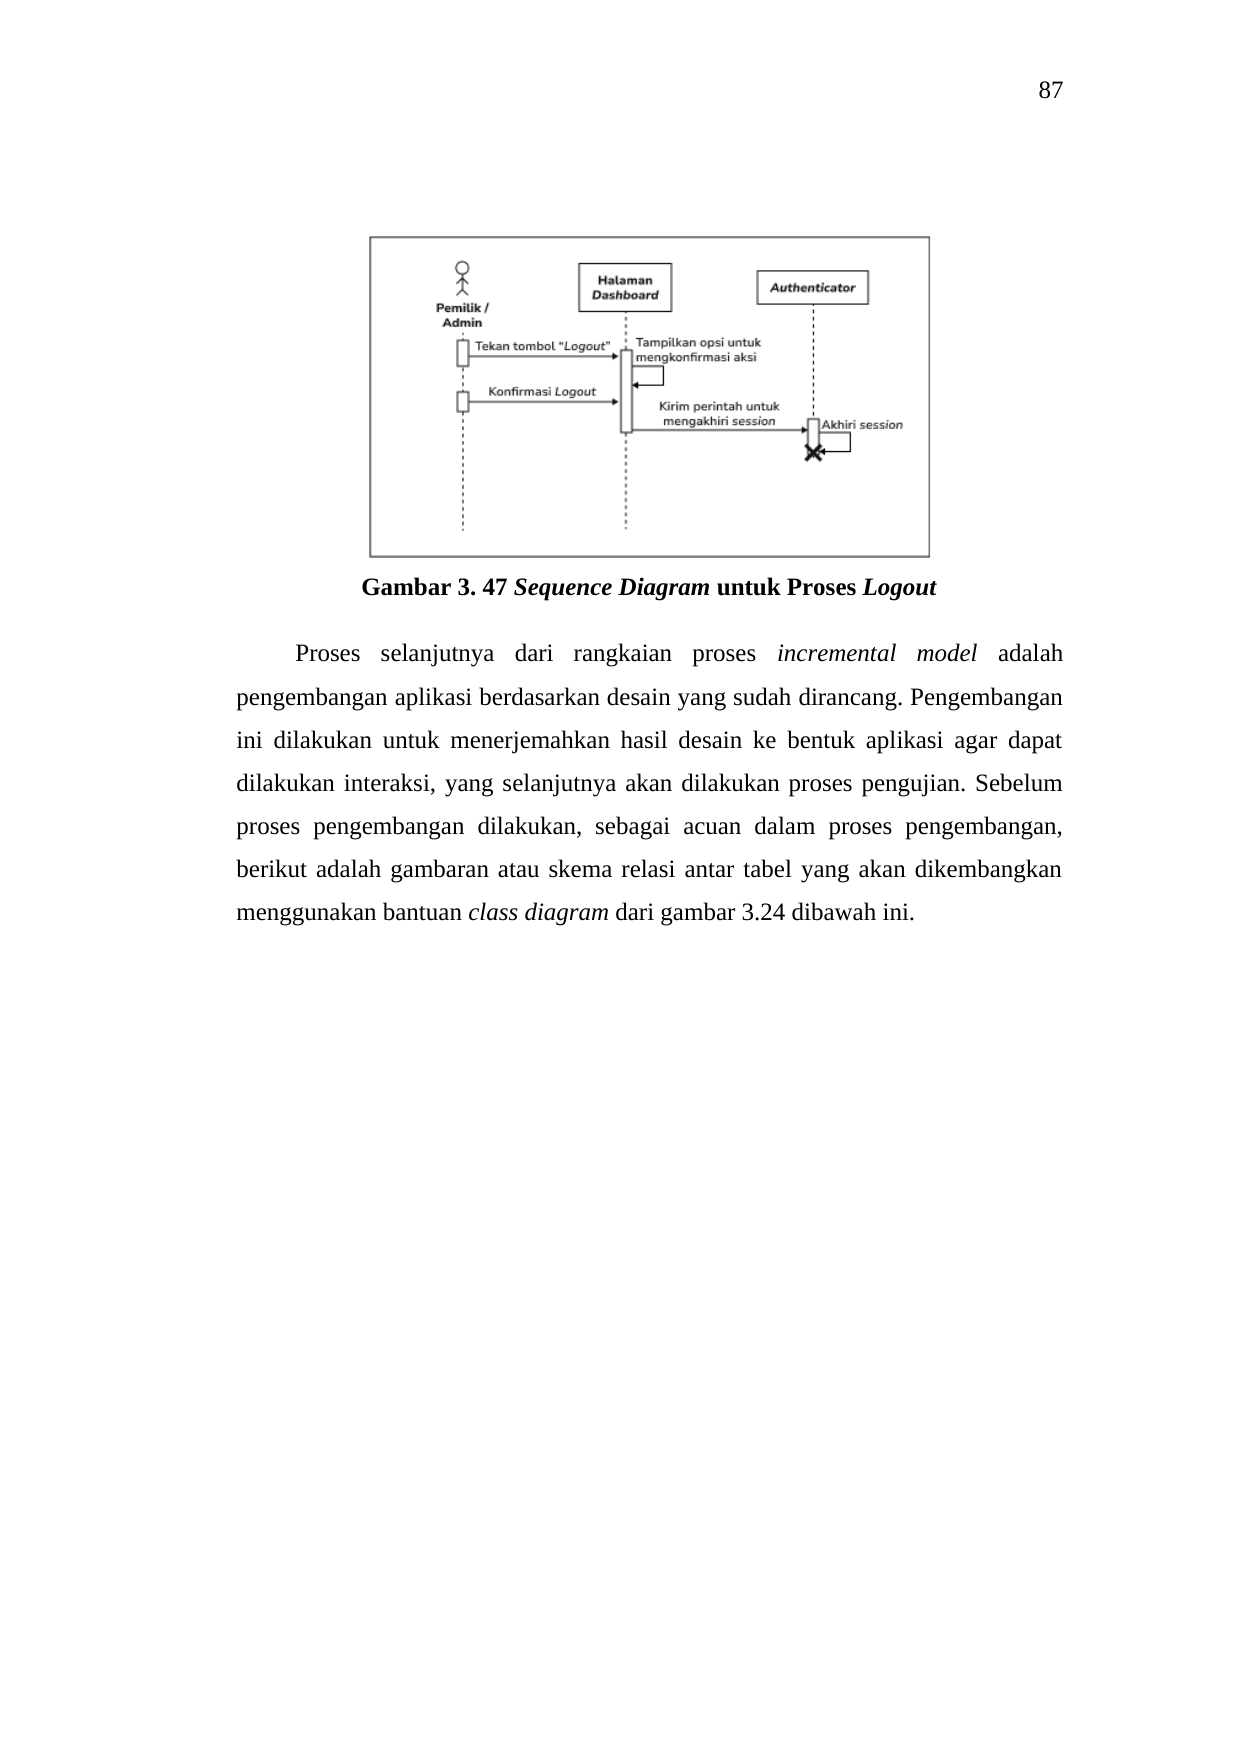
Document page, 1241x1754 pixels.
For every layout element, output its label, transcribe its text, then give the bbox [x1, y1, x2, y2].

picture [369, 236, 931, 558]
text Proses selanjutnya dari rangkaian proses incremental model adalah pengembangan aplikasi berdasarkan desain yang sudah dirancang. Pengembangan ini dilakukan untuk menerjemahkan hasil desain ke bentuk aplikasi agar dapat dilakukan interaksi, yang selanjutnya akan dilakukan proses pengujian. Sebelum proses pengembangan dilakukan, sebagai acuan dalam proses pengembangan, berikut adalah gambaran atau skema relasi antar tabel yang akan dikembangkan menggunakan bantuan class diagram dari gambar 3.24 dibawah ini. [236, 638, 1063, 926]
